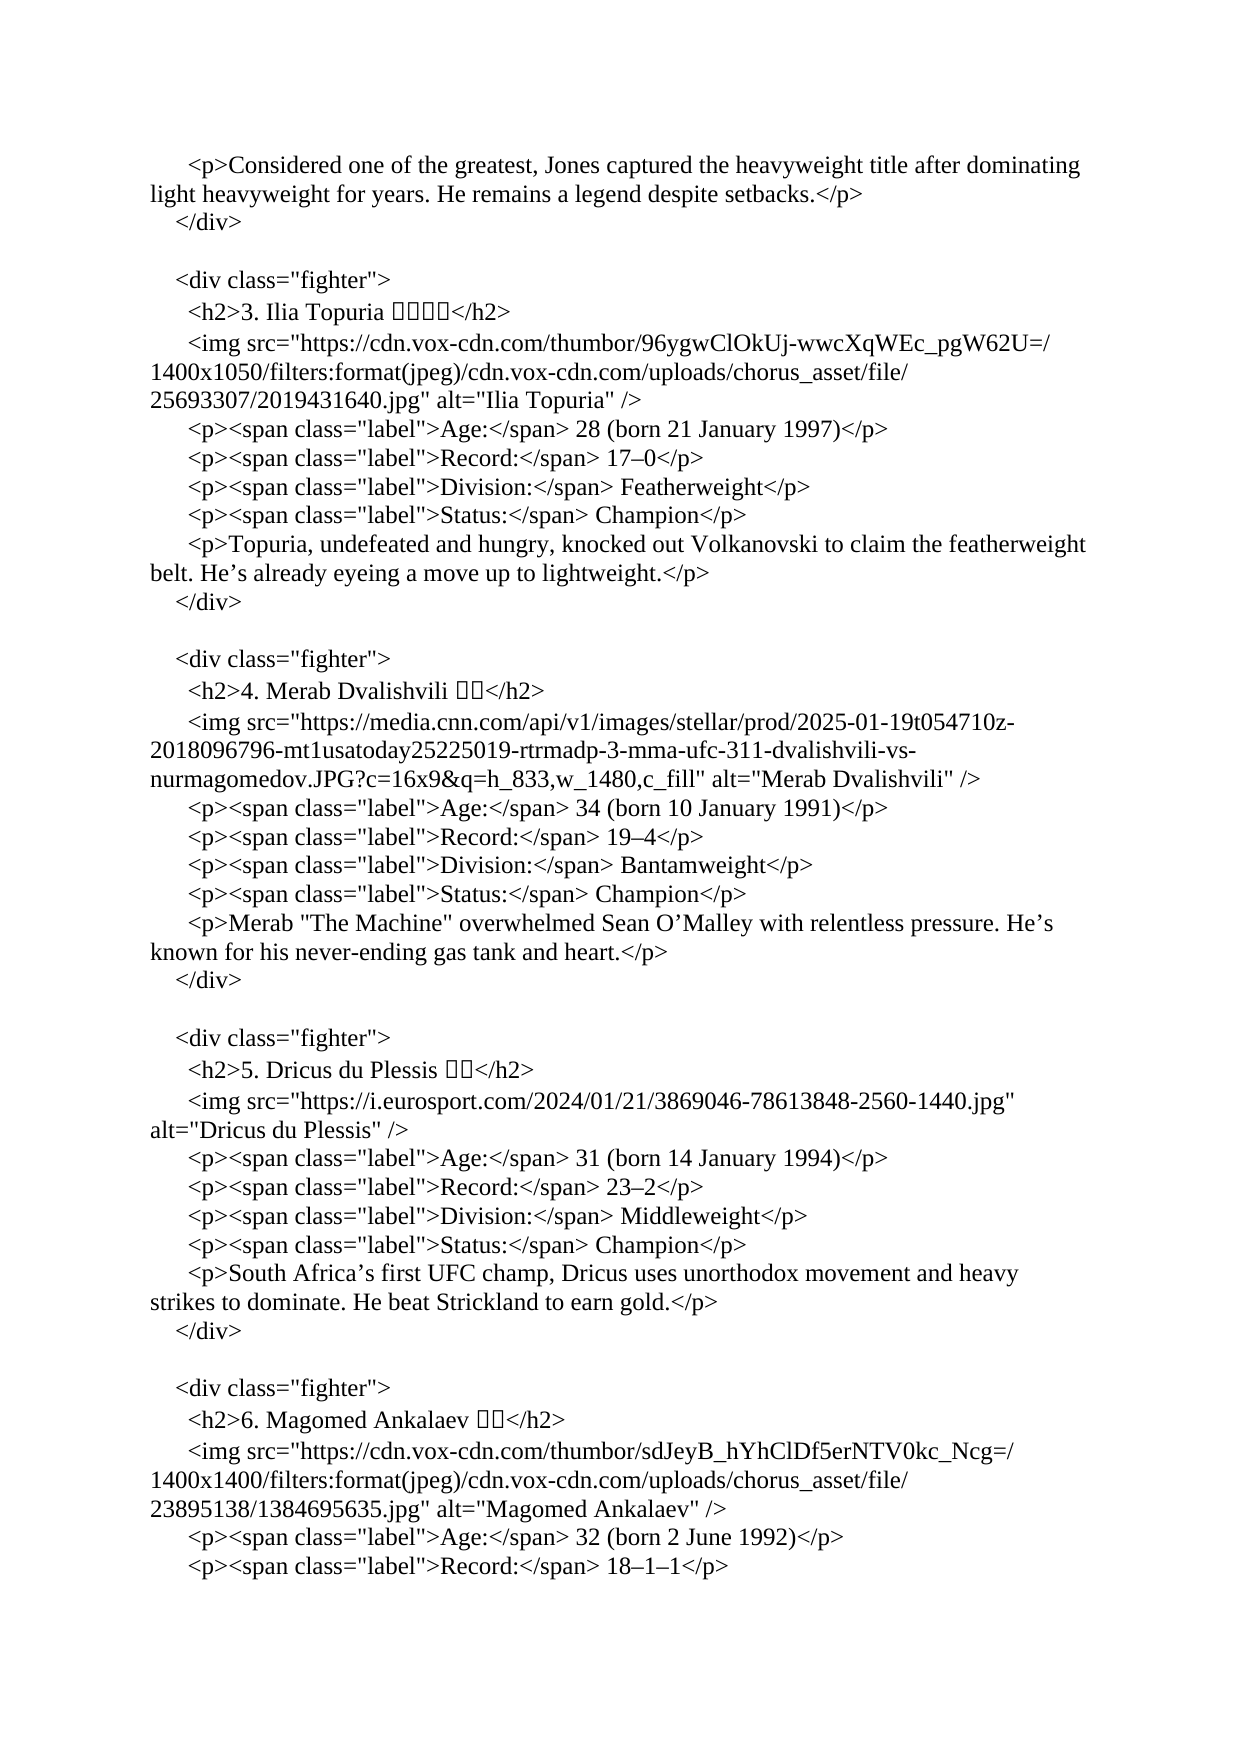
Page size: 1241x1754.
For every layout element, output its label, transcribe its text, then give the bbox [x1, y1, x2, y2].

text <h2>6. Magomed Ankalaev 🇷🇺</h2> [150, 1402, 1090, 1436]
text <h2>4. Merab Dvalishvili 🇬🇪</h2> [150, 673, 1090, 707]
text </div> [150, 207, 1090, 236]
text <p><span class="label">Status:</span> Champion</p> [150, 500, 1090, 529]
text <div class="fighter"> [150, 1373, 1090, 1402]
text </div> [150, 1316, 1090, 1345]
text <h2>5. Dricus du Plessis 🇿🇦</h2> [150, 1052, 1090, 1086]
text <div class="fighter"> [150, 265, 1090, 294]
text <p><span class="label">Record:</span> 23–2</p> [150, 1172, 1090, 1201]
text <p><span class="label">Record:</span> 17–0</p> [150, 443, 1090, 472]
text <div class="fighter"> [150, 644, 1090, 673]
text </div> [150, 966, 1090, 994]
text <div class="fighter"> [150, 1023, 1090, 1052]
text <img src="https://cdn.vox-cdn.com/thumbor/96ygwClOkUj-wwcXqWEc_pgW62U=/1400x1050/filters:format(jpeg)/cdn.vox-cdn.com/uploads/chorus_asset/file/25693307/2019431640.jpg" alt="Ilia Topuria" /> [150, 328, 1090, 414]
text <p><span class="label">Division:</span> Middleweight</p> [150, 1201, 1090, 1230]
text <p><span class="label">Division:</span> Bantamweight</p> [150, 851, 1090, 879]
text <p><span class="label">Record:</span> 19–4</p> [150, 822, 1090, 851]
text <p>Considered one of the greatest, Jones captured the heavyweight title after dominating light heavyweight for years. He remains a legend despite setbacks.</p> [150, 150, 1090, 207]
text <p><span class="label">Age:</span> 31 (born 14 January 1994)</p> [150, 1143, 1090, 1172]
text <p><span class="label">Status:</span> Champion</p> [150, 1230, 1090, 1258]
text <p><span class="label">Age:</span> 28 (born 21 January 1997)</p> [150, 414, 1090, 443]
text <p><span class="label">Status:</span> Champion</p> [150, 879, 1090, 908]
text <p><span class="label">Division:</span> Featherweight</p> [150, 472, 1090, 500]
text <p><span class="label">Age:</span> 34 (born 10 January 1991)</p> [150, 793, 1090, 822]
text <p><span class="label">Age:</span> 32 (born 2 June 1992)</p> [150, 1522, 1090, 1551]
text <p>Topuria, undefeated and hungry, knocked out Volkanovski to claim the featherweight belt. He’s already eyeing a move up to lightweight.</p> [150, 529, 1090, 587]
text <img src="https://media.cnn.com/api/v1/images/stellar/prod/2025-01-19t054710z-2018096796-mt1usatoday25225019-rtrmadp-3-mma-ufc-311-dvalishvili-vs-nurmagomedov.JPG?c=16x9&q=h_833,w_1480,c_fill" alt="Merab Dvalishvili" /> [150, 707, 1090, 793]
text <h2>3. Ilia Topuria 🇬🇪🇪🇸</h2> [150, 294, 1090, 328]
text <p><span class="label">Record:</span> 18–1–1</p> [150, 1551, 1090, 1580]
text <p>Merab "The Machine" overwhelmed Sean O’Malley with relentless pressure. He’s known for his never-ending gas tank and heart.</p> [150, 908, 1090, 966]
text <img src="https://i.eurosport.com/2024/01/21/3869046-78613848-2560-1440.jpg" alt="Dricus du Plessis" /> [150, 1086, 1090, 1143]
text <p>South Africa’s first UFC champ, Dricus uses unorthodox movement and heavy strikes to dominate. He beat Strickland to earn gold.</p> [150, 1258, 1090, 1316]
text <img src="https://cdn.vox-cdn.com/thumbor/sdJeyB_hYhClDf5erNTV0kc_Ncg=/1400x1400/filters:format(jpeg)/cdn.vox-cdn.com/uploads/chorus_asset/file/23895138/1384695635.jpg" alt="Magomed Ankalaev" /> [150, 1436, 1090, 1522]
text </div> [150, 587, 1090, 615]
